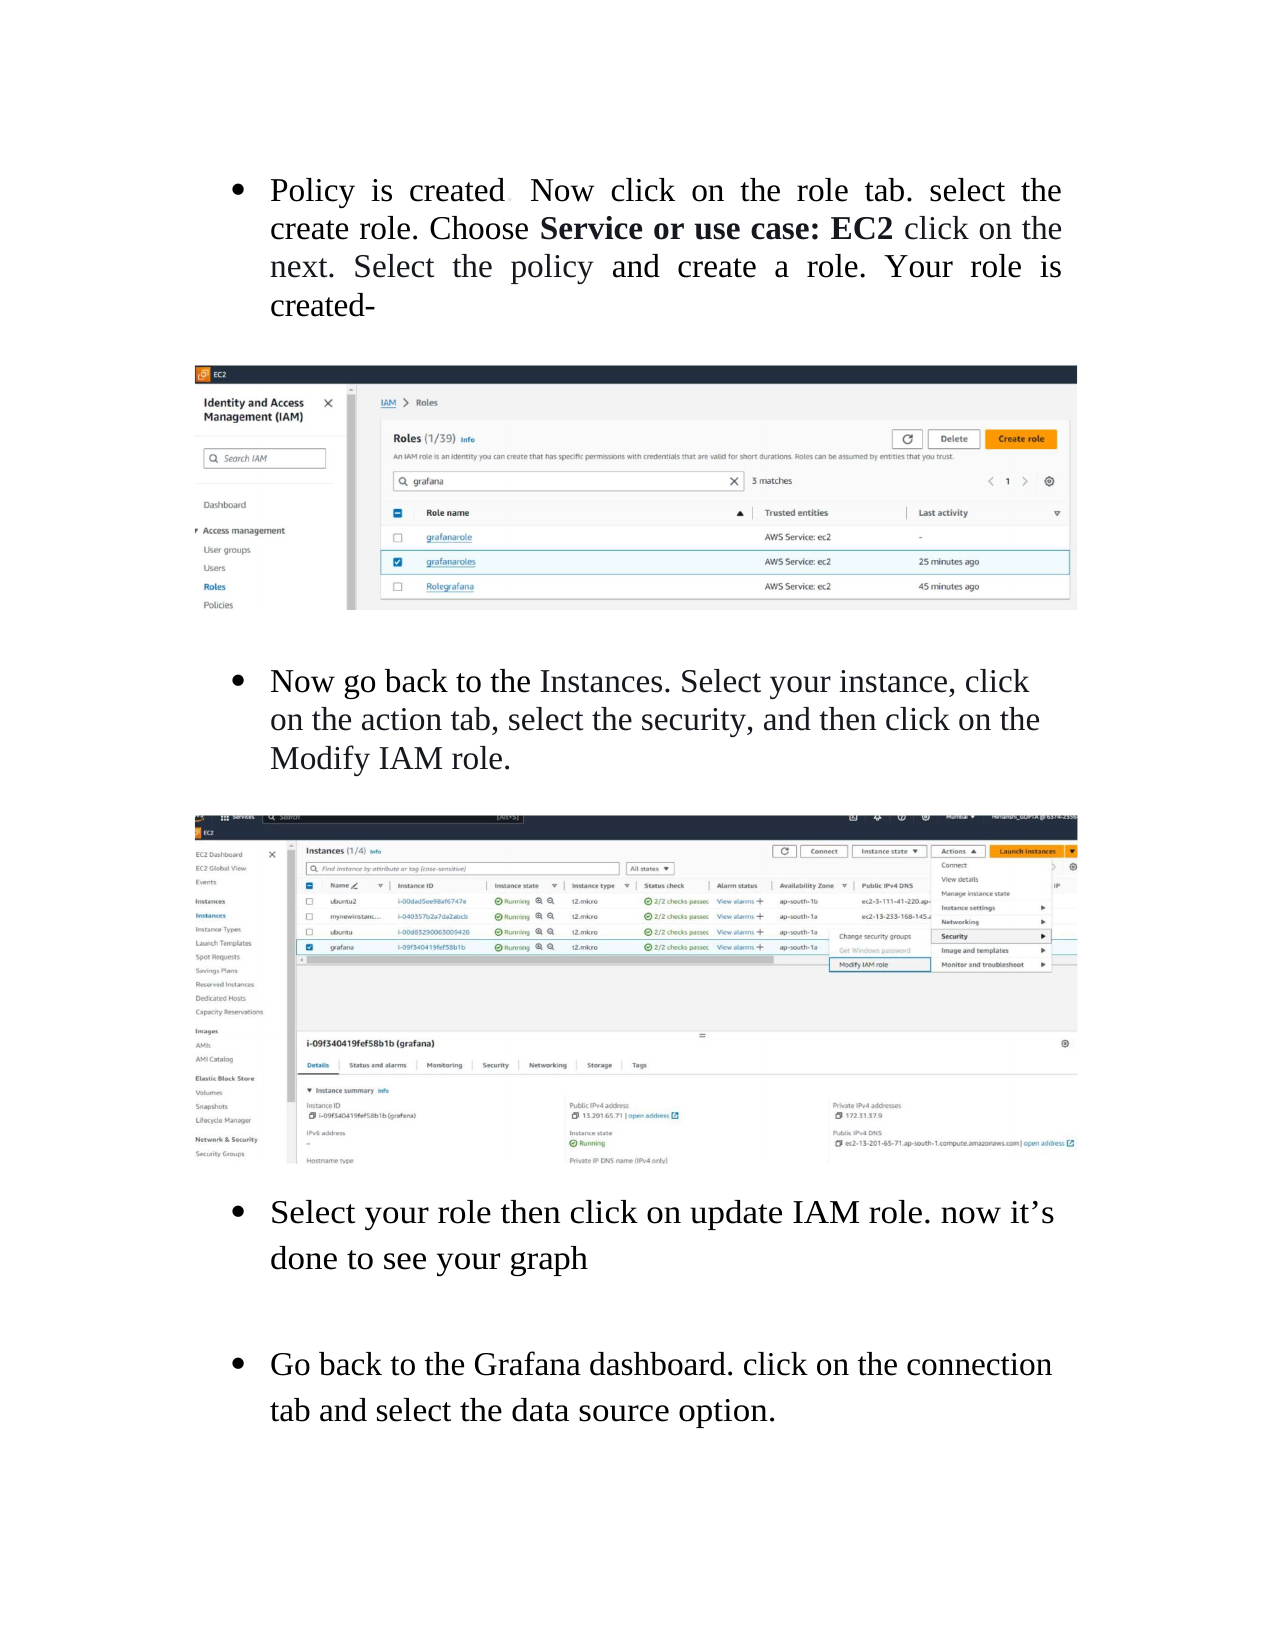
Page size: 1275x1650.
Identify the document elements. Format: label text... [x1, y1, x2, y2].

list Now go back to the Instances. Select your instance, click on the action tab, select the security, and then click on the Modify IAM role. [232, 661, 1061, 776]
picture [194, 815, 1078, 1164]
list Policy is created. Now click on the role tab. select the create role. Choose Service or use case: EC2 click on the next. Select the policy and create a role. Your role is created- [232, 170, 1063, 323]
list Select your role then click on update IAM role. now it’s done to see your graph [232, 1193, 1087, 1277]
list Go back to the Grafana dashboard. click on the connection tab and select the data source option. [232, 1344, 1060, 1428]
picture [194, 365, 1078, 610]
